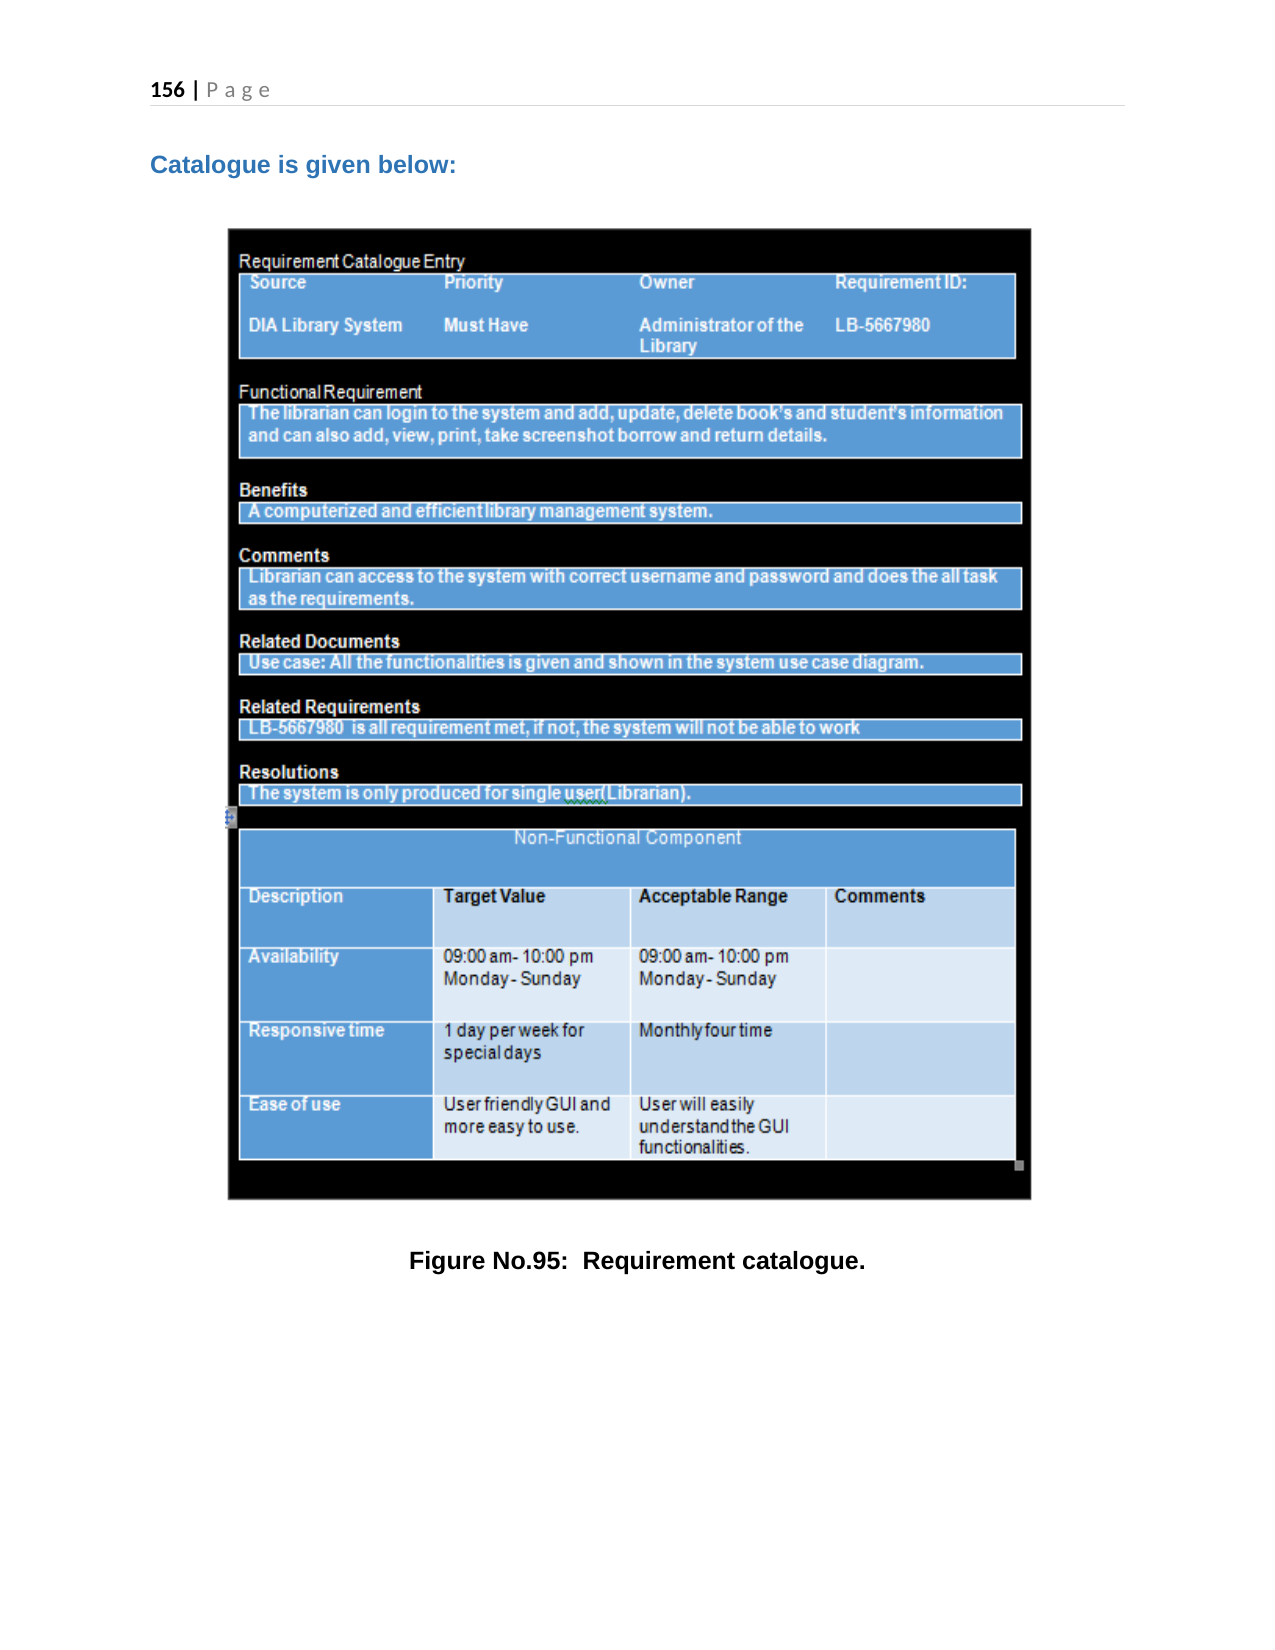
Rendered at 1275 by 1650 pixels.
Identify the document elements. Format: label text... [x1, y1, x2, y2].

picture [225, 227, 1032, 1202]
text Figure No.95: Requirement catalogue. [150, 1246, 1125, 1275]
subtitle Catalogue is given below: [150, 150, 1125, 179]
